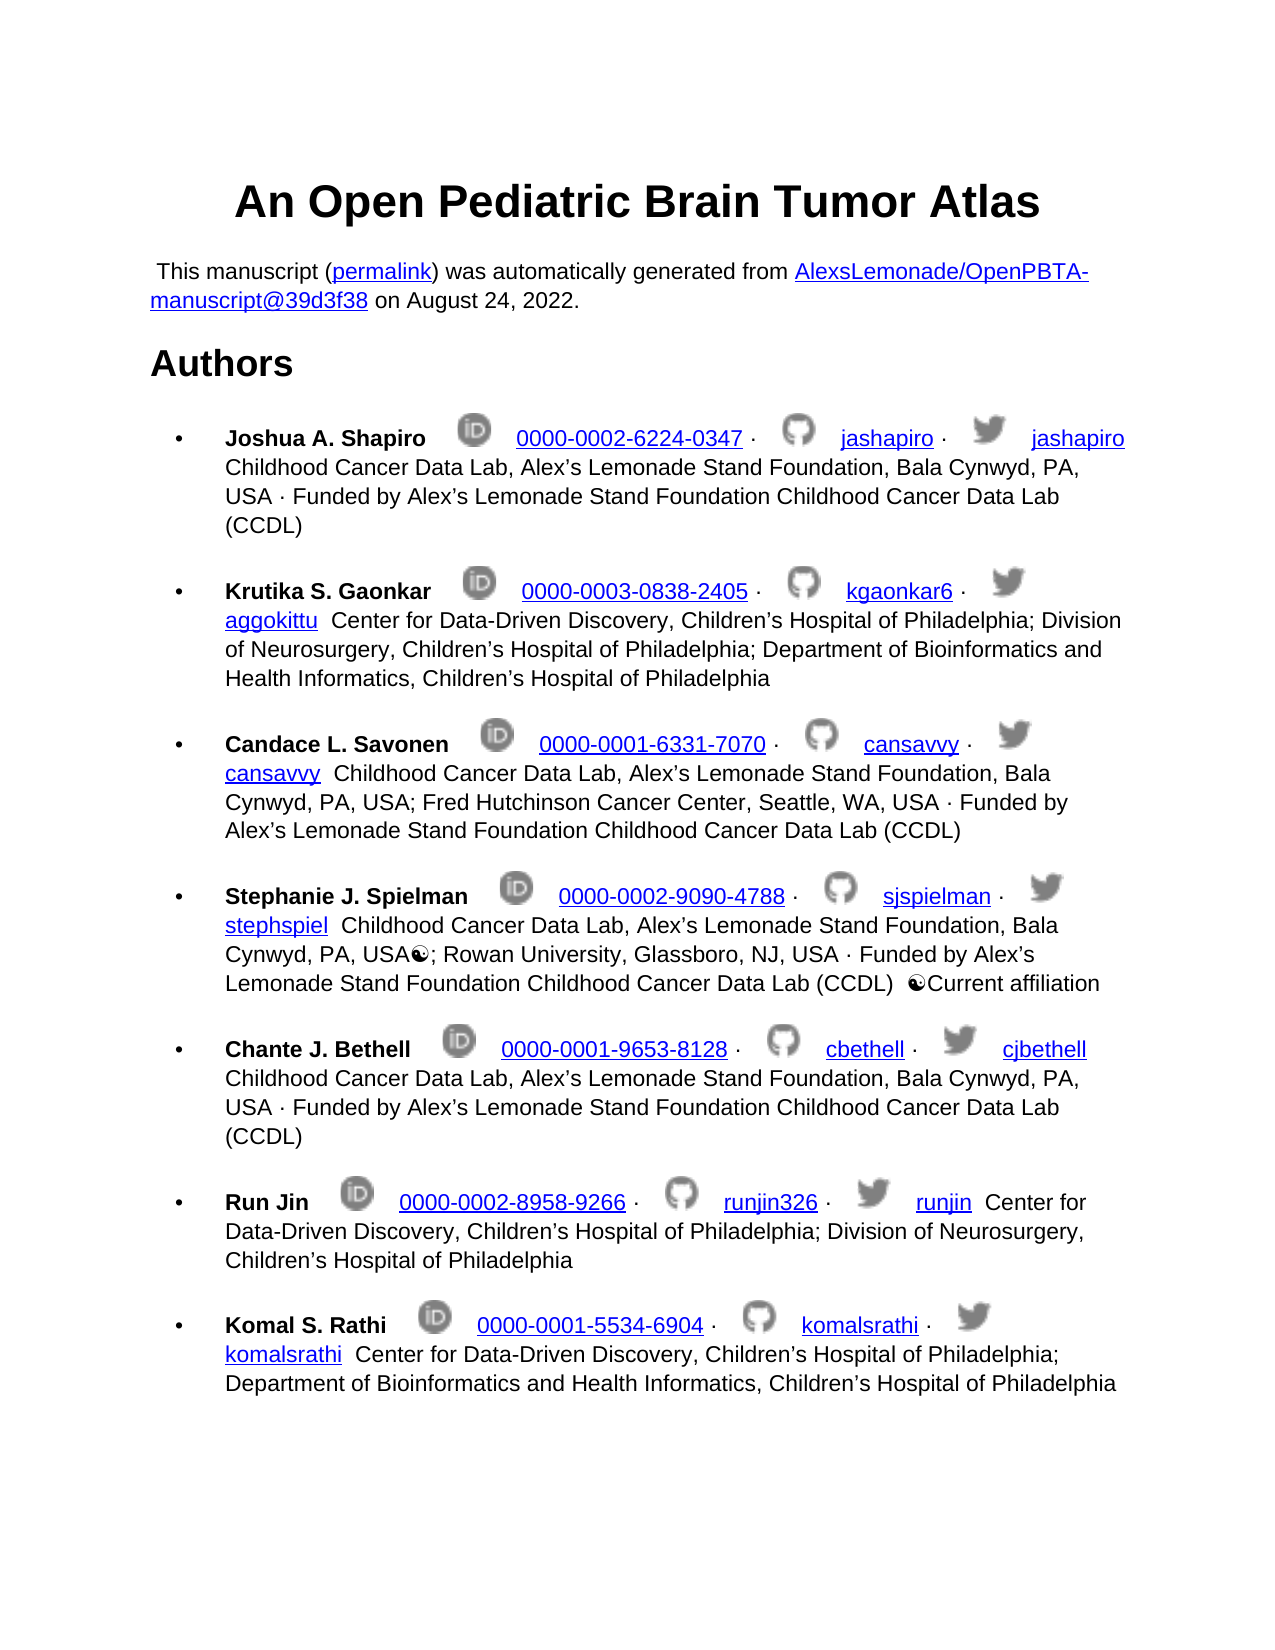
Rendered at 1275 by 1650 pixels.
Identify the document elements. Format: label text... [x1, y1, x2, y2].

picture [457, 413, 492, 447]
picture [665, 1176, 699, 1211]
list Komal S. Rathi 0000-0001-5534-6904 · komalsrathi · komalsrathi Center for Data-Driven Discovery, Children’s Hospital of Philadelphia; Department of Bioinformatics and Health Informatics, Children’s Hospital of Philadelphia [175, 1301, 1125, 1397]
picture [805, 718, 839, 752]
list Krutika S. Gaonkar 0000-0003-0838-2405 · kgaonkar6 · aggokittu Center for Data-Driven Discovery, Children’s Hospital of Philadelphia; Division of Neurosurgery, Children’s Hospital of Philadelphia; Department of Bioinformatics and Health Informatics, Children’s Hospital of Philadelphia [175, 566, 1125, 691]
list Chante J. Bethell 0000-0001-9653-8128 · cbethell · cjbethell Childhood Cancer Data Lab, Alex’s Lemonade Stand Foundation, Bala Cynwyd, PA, USA · Funded by Alex’s Lemonade Stand Foundation Childhood Cancer Data Lab (CCDL) [175, 1024, 1125, 1149]
picture [782, 413, 816, 447]
subtitle Authors [150, 341, 1125, 384]
picture [340, 1176, 374, 1211]
picture [824, 871, 858, 905]
picture [742, 1300, 777, 1334]
picture [499, 871, 534, 905]
picture [1030, 871, 1064, 905]
picture [480, 718, 514, 752]
picture [442, 1024, 476, 1058]
picture [973, 413, 1007, 447]
picture [787, 566, 821, 600]
picture [462, 566, 497, 600]
text This manuscript (permalink) was automatically generated from AlexsLemonade/OpenPBTA-manuscript@39d3f38 on August 24, 2022. [150, 258, 1125, 313]
picture [998, 718, 1032, 752]
list Candace L. Savonen 0000-0001-6331-7070 · cansavvy · cansavvy Childhood Cancer Data Lab, Alex’s Lemonade Stand Foundation, Bala Cynwyd, PA, USA; Fred Hutchinson Cancer Center, Seattle, WA, USA · Funded by Alex’s Lemonade Stand Foundation Childhood Cancer Data Lab (CCDL) [175, 719, 1125, 844]
picture [943, 1024, 978, 1058]
title An Open Pediatric Brain Tumor Atlas [150, 175, 1125, 228]
list Joshua A. Shapiro 0000-0002-6224-0347 · jashapiro · jashapiro Childhood Cancer Data Lab, Alex’s Lemonade Stand Foundation, Bala Cynwyd, PA, USA · Funded by Alex’s Lemonade Stand Foundation Childhood Cancer Data Lab (CCDL) [175, 413, 1125, 538]
picture [857, 1176, 891, 1211]
picture [418, 1300, 452, 1334]
list Stephanie J. Spielman 0000-0002-9090-4788 · sjspielman · stephspiel Childhood Cancer Data Lab, Alex’s Lemonade Stand Foundation, Bala Cynwyd, PA, USA☯; Rowan University, Glassboro, NJ, USA · Funded by Alex’s Lemonade Stand Foundation Childhood Cancer Data Lab (CCDL) ☯Current affiliation [175, 871, 1125, 996]
picture [957, 1300, 992, 1334]
picture [992, 566, 1026, 600]
list Run Jin 0000-0002-8958-9266 · runjin326 · runjin Center for Data-Driven Discovery, Children’s Hospital of Philadelphia; Division of Neurosurgery, Children’s Hospital of Philadelphia [175, 1177, 1125, 1273]
picture [767, 1024, 801, 1058]
